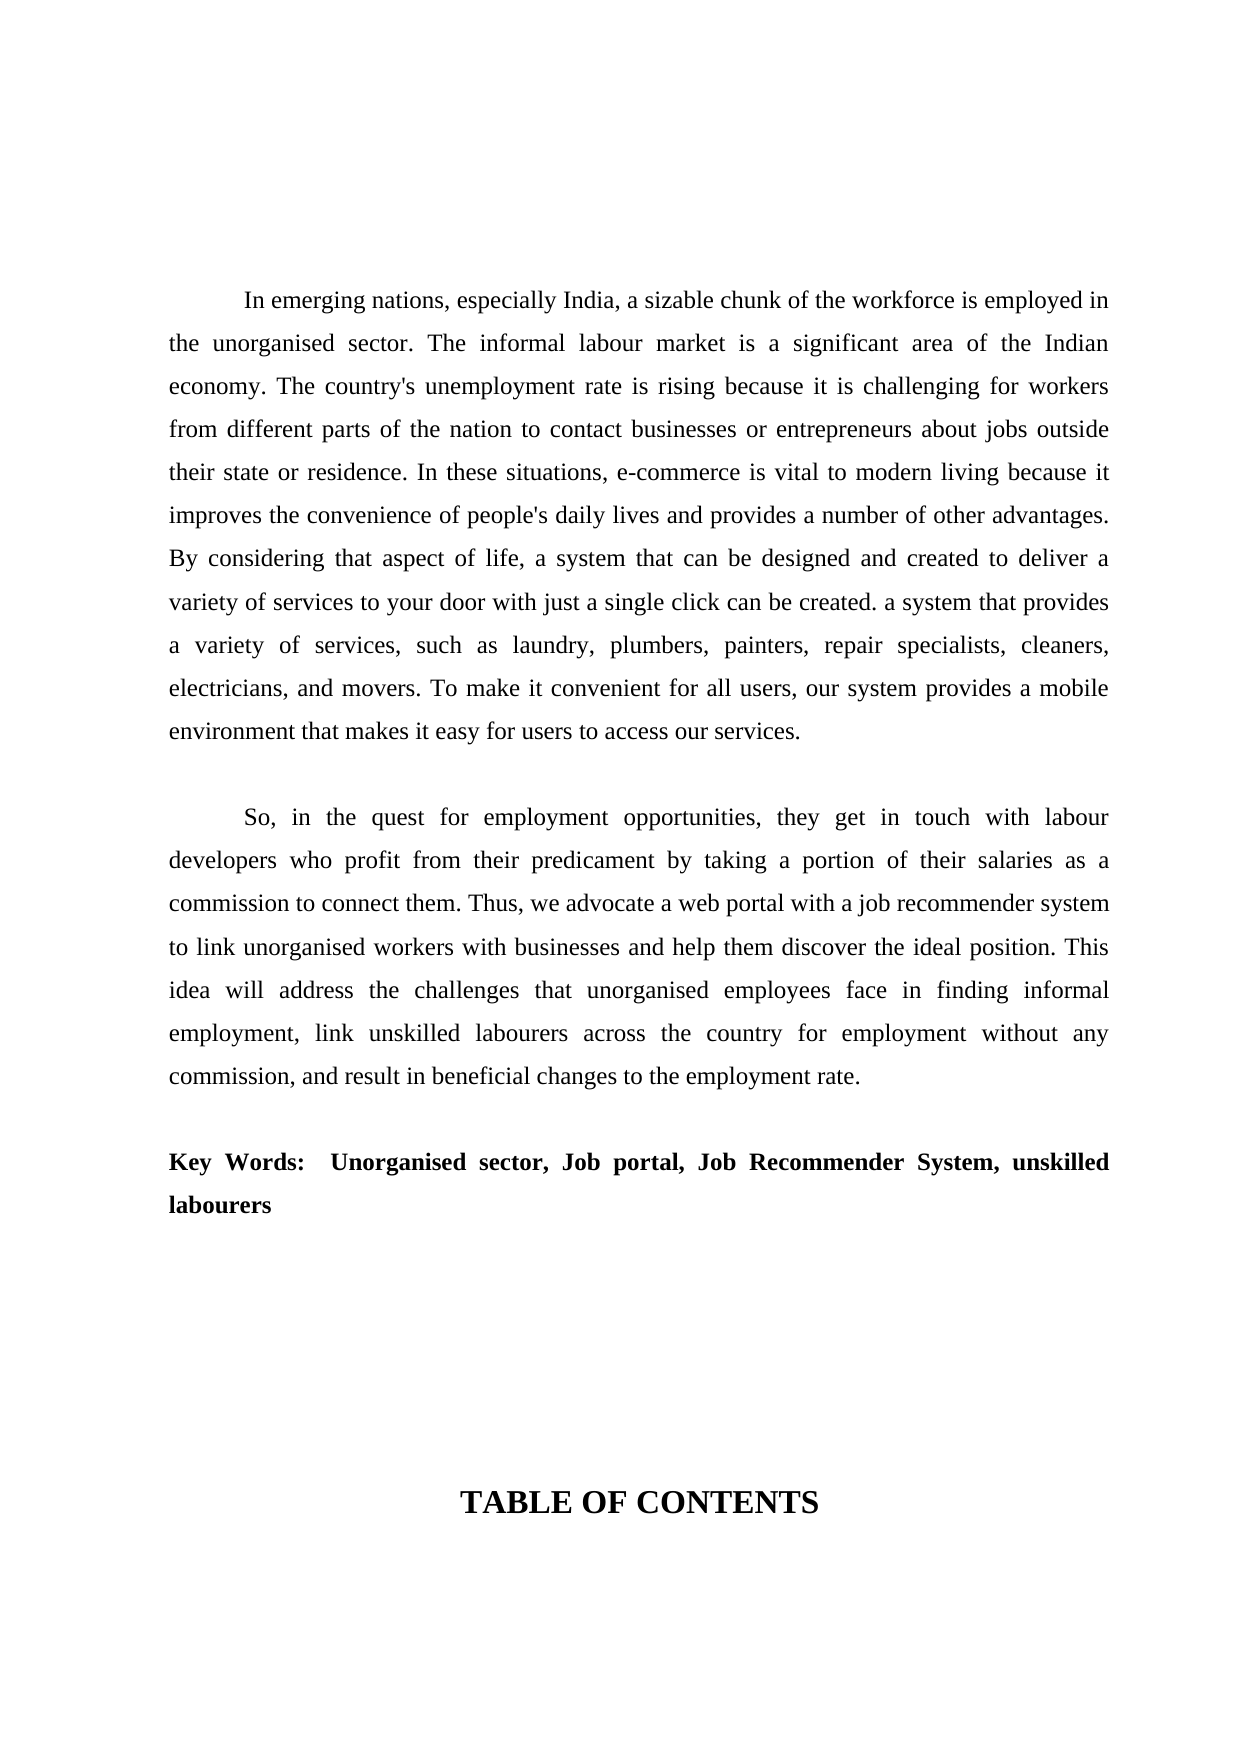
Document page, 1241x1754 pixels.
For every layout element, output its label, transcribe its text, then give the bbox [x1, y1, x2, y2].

text Key Words: Unorganised sector, Job portal, Job Recommender System, unskilled labourers [169, 1147, 1110, 1219]
text In emerging nations, especially India, a sizable chunk of the workforce is employed in the unorganised sector. The informal labour market is a significant area of the Indian economy. The country's unemployment rate is rising because it is challenging for workers from different parts of the nation to contact businesses or entrepreneurs about jobs outside their state or residence. In these situations, e-commerce is vital to modern living because it improves the convenience of people's daily lives and provides a number of other advantages. By considering that aspect of life, a system that can be designed and created to deliver a variety of services to your door with just a single click can be created. a system that provides a variety of services, such as laundry, plumbers, painters, repair specialists, cleaners, electricians, and movers. To make it convenient for all users, our system provides a mobile environment that makes it easy for users to access our services. [169, 285, 1110, 745]
text TABLE OF CONTENTS [169, 1483, 1110, 1521]
text So, in the quest for employment opportunities, they get in touch with labour developers who profit from their predicament by taking a portion of their salaries as a commission to connect them. Thus, we advocate a web portal with a job recommender system to link unorganised workers with businesses and help them discover the ideal position. This idea will address the challenges that unorganised employees face in finding informal employment, link unskilled labourers across the country for employment without any commission, and result in beneficial changes to the employment rate. [169, 802, 1110, 1090]
